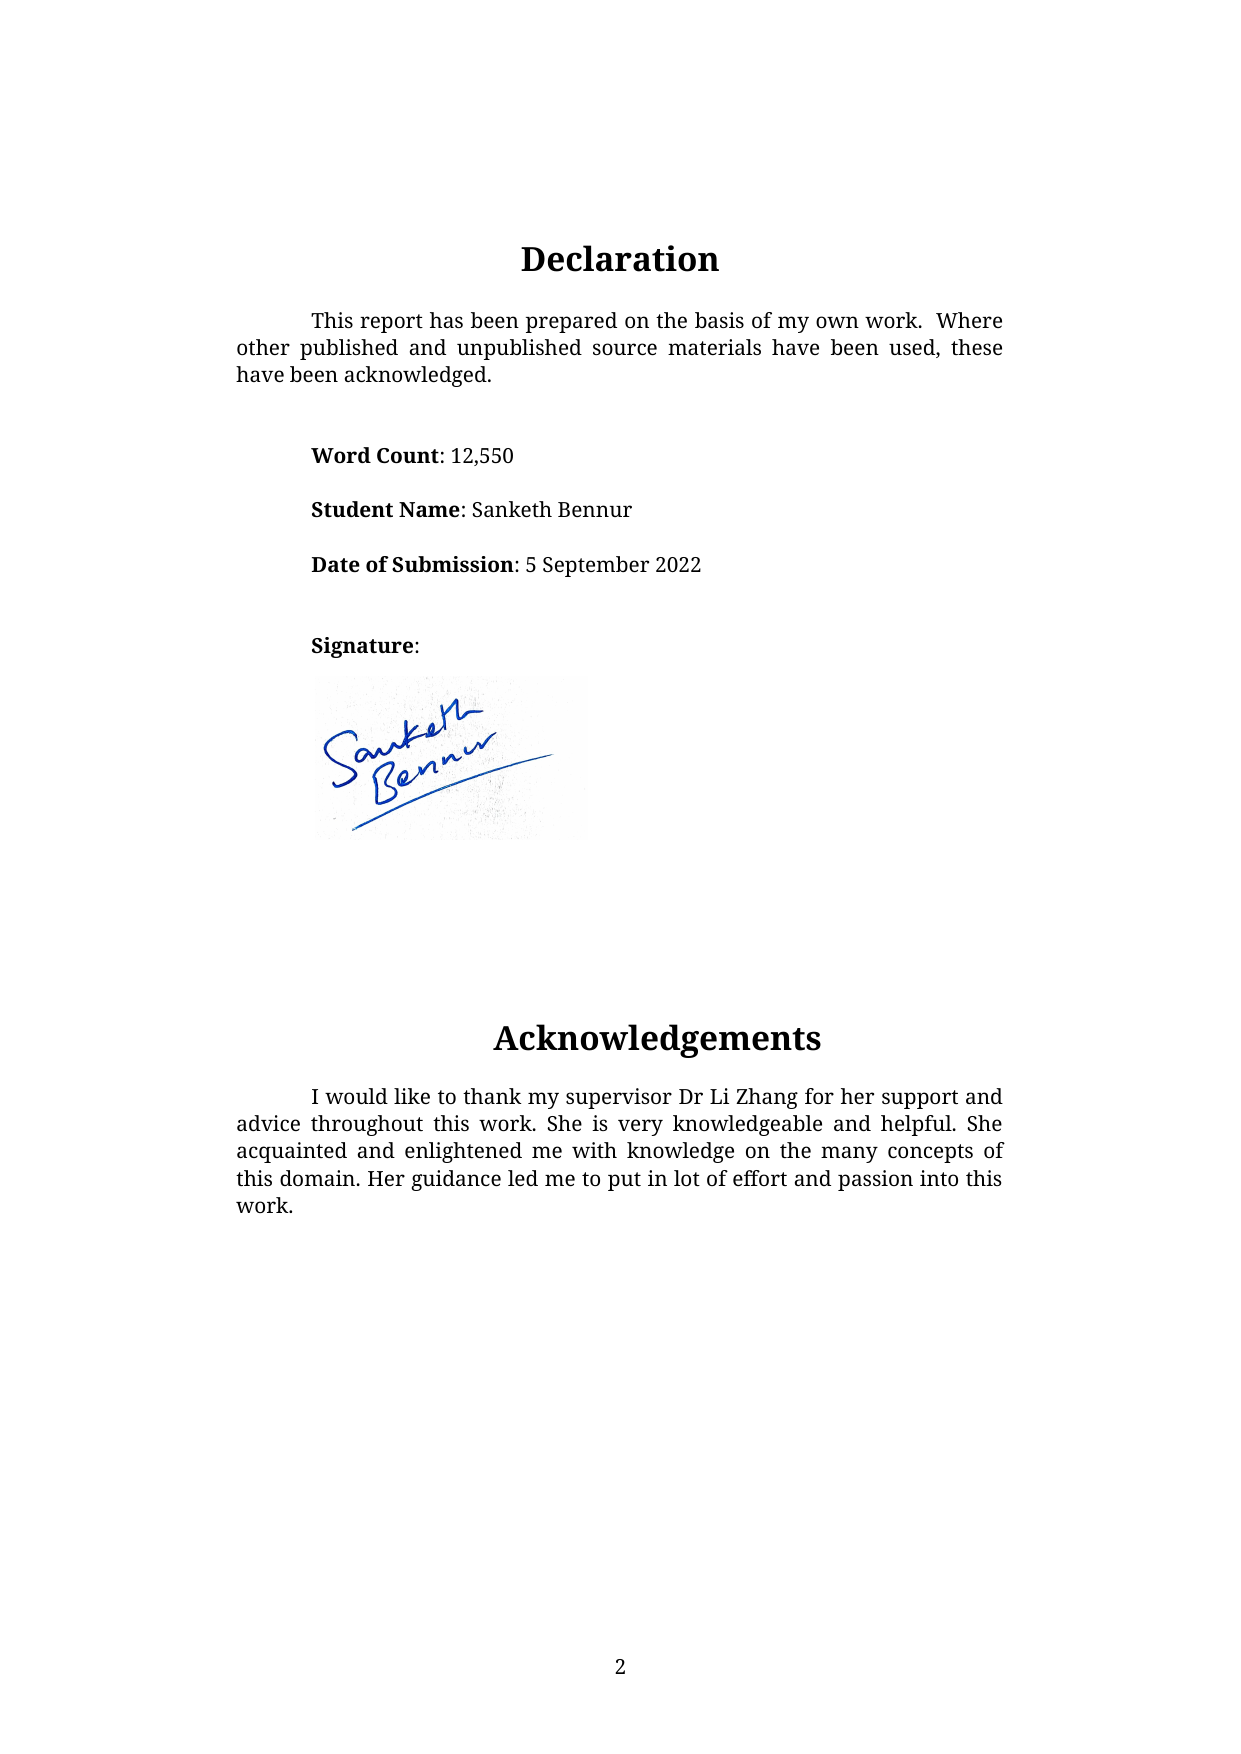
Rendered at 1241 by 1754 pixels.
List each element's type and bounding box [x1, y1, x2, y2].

picture [314, 676, 588, 840]
